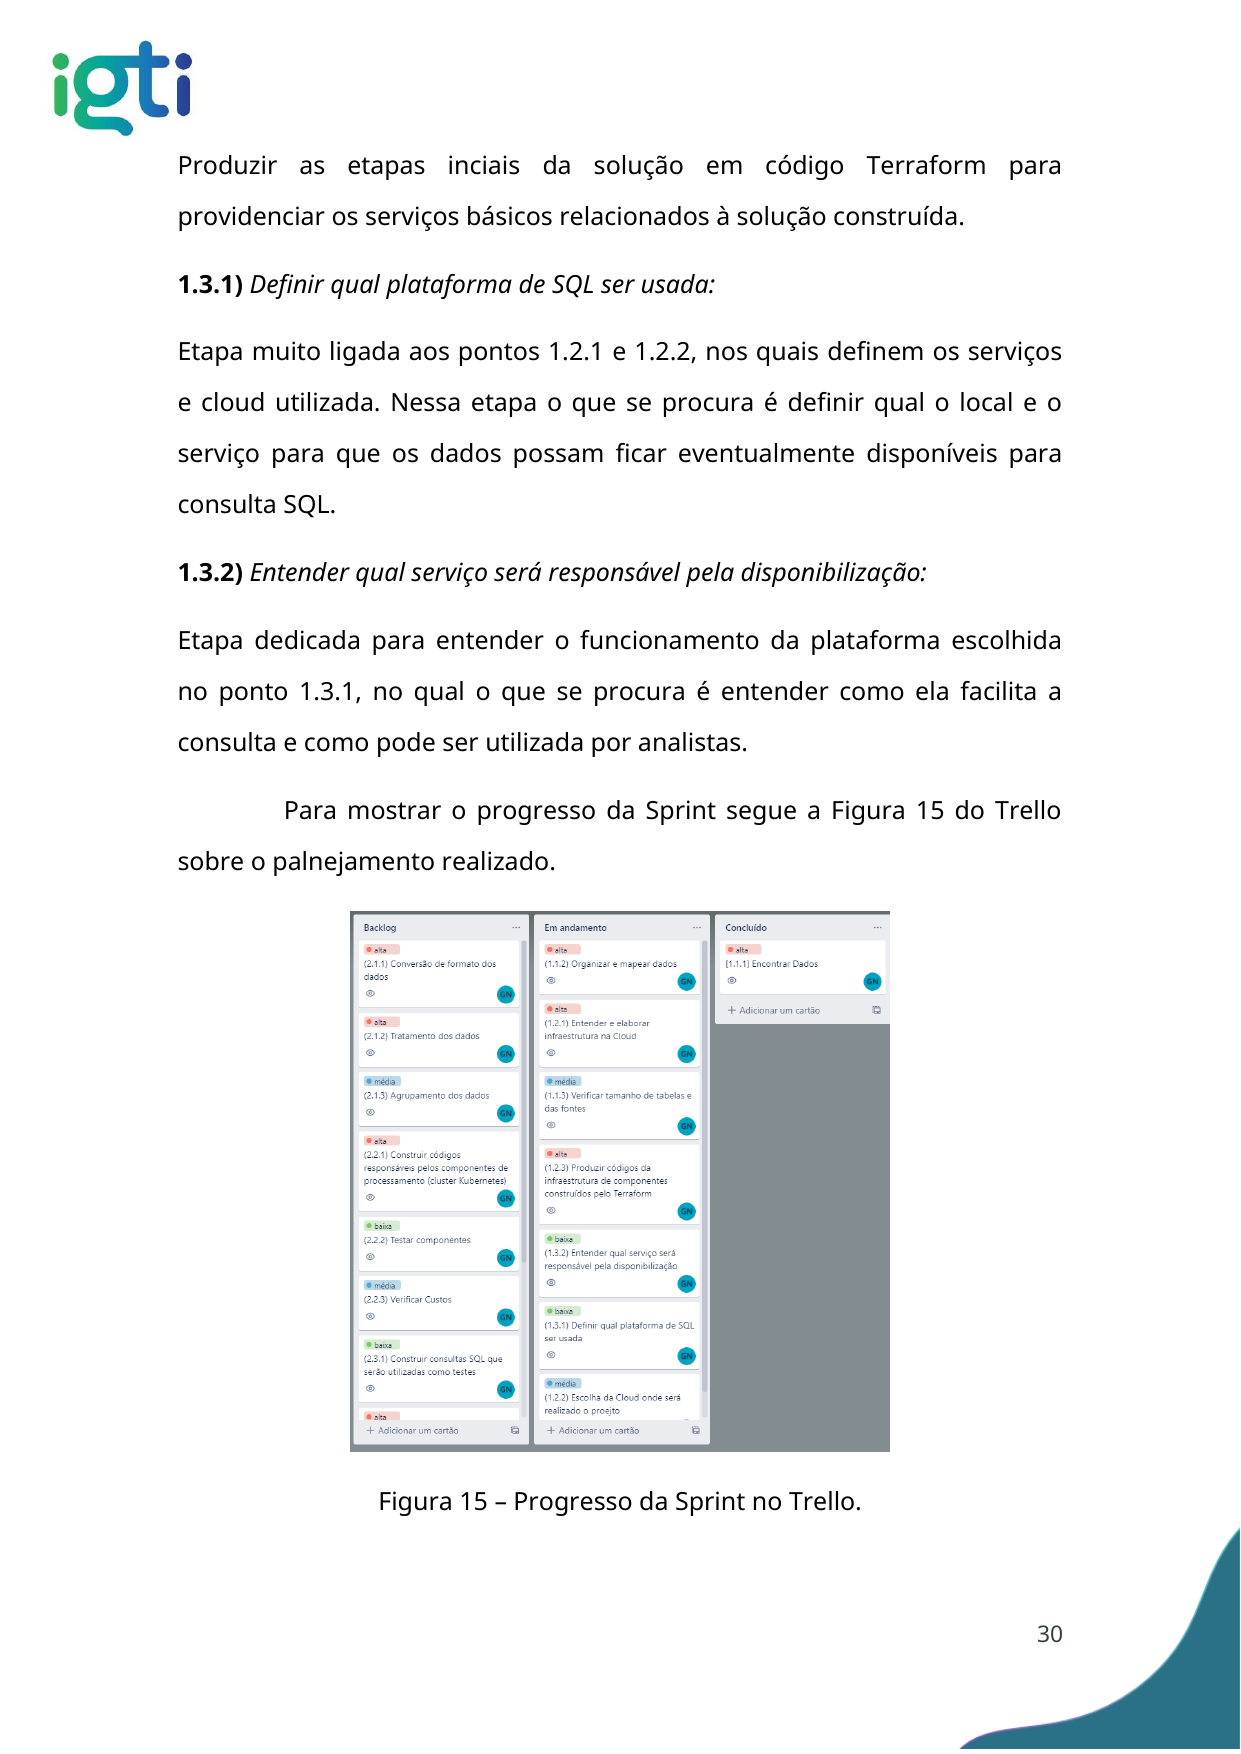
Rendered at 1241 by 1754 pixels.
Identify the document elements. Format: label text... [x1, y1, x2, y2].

text Produzir as etapas inciais da solução em código Terraform para providenciar os serviços básicos relacionados à solução construída. [177, 148, 1063, 233]
text 1.3.1) Definir qual plataforma de SQL ser usada: [177, 266, 1063, 300]
picture [955, 1521, 1241, 1749]
text Para mostrar o progresso da Sprint segue a Figura 15 do Trello sobre o palnejamento realizado. [177, 792, 1063, 877]
text Etapa dedicada para entender o funcionamento da plataforma escolhida no ponto 1.3.1, no qual o que se procura é entender como ela facilita a consulta e como pode ser utilizada por analistas. [177, 623, 1063, 759]
text 1.3.2) Entender qual serviço será responsável pela disponibilização: [177, 555, 1063, 589]
picture [37, 34, 205, 141]
text Etapa muito ligada aos pontos 1.2.1 e 1.2.2, nos quais definem os serviços e cloud utilizada. Nessa etapa o que se procura é definir qual o local e o serviço para que os dados possam ficar eventualmente disponíveis para consulta SQL. [177, 334, 1063, 521]
picture [350, 911, 890, 1452]
text Figura 15 – Progresso da Sprint no Trello. [177, 1483, 1063, 1517]
